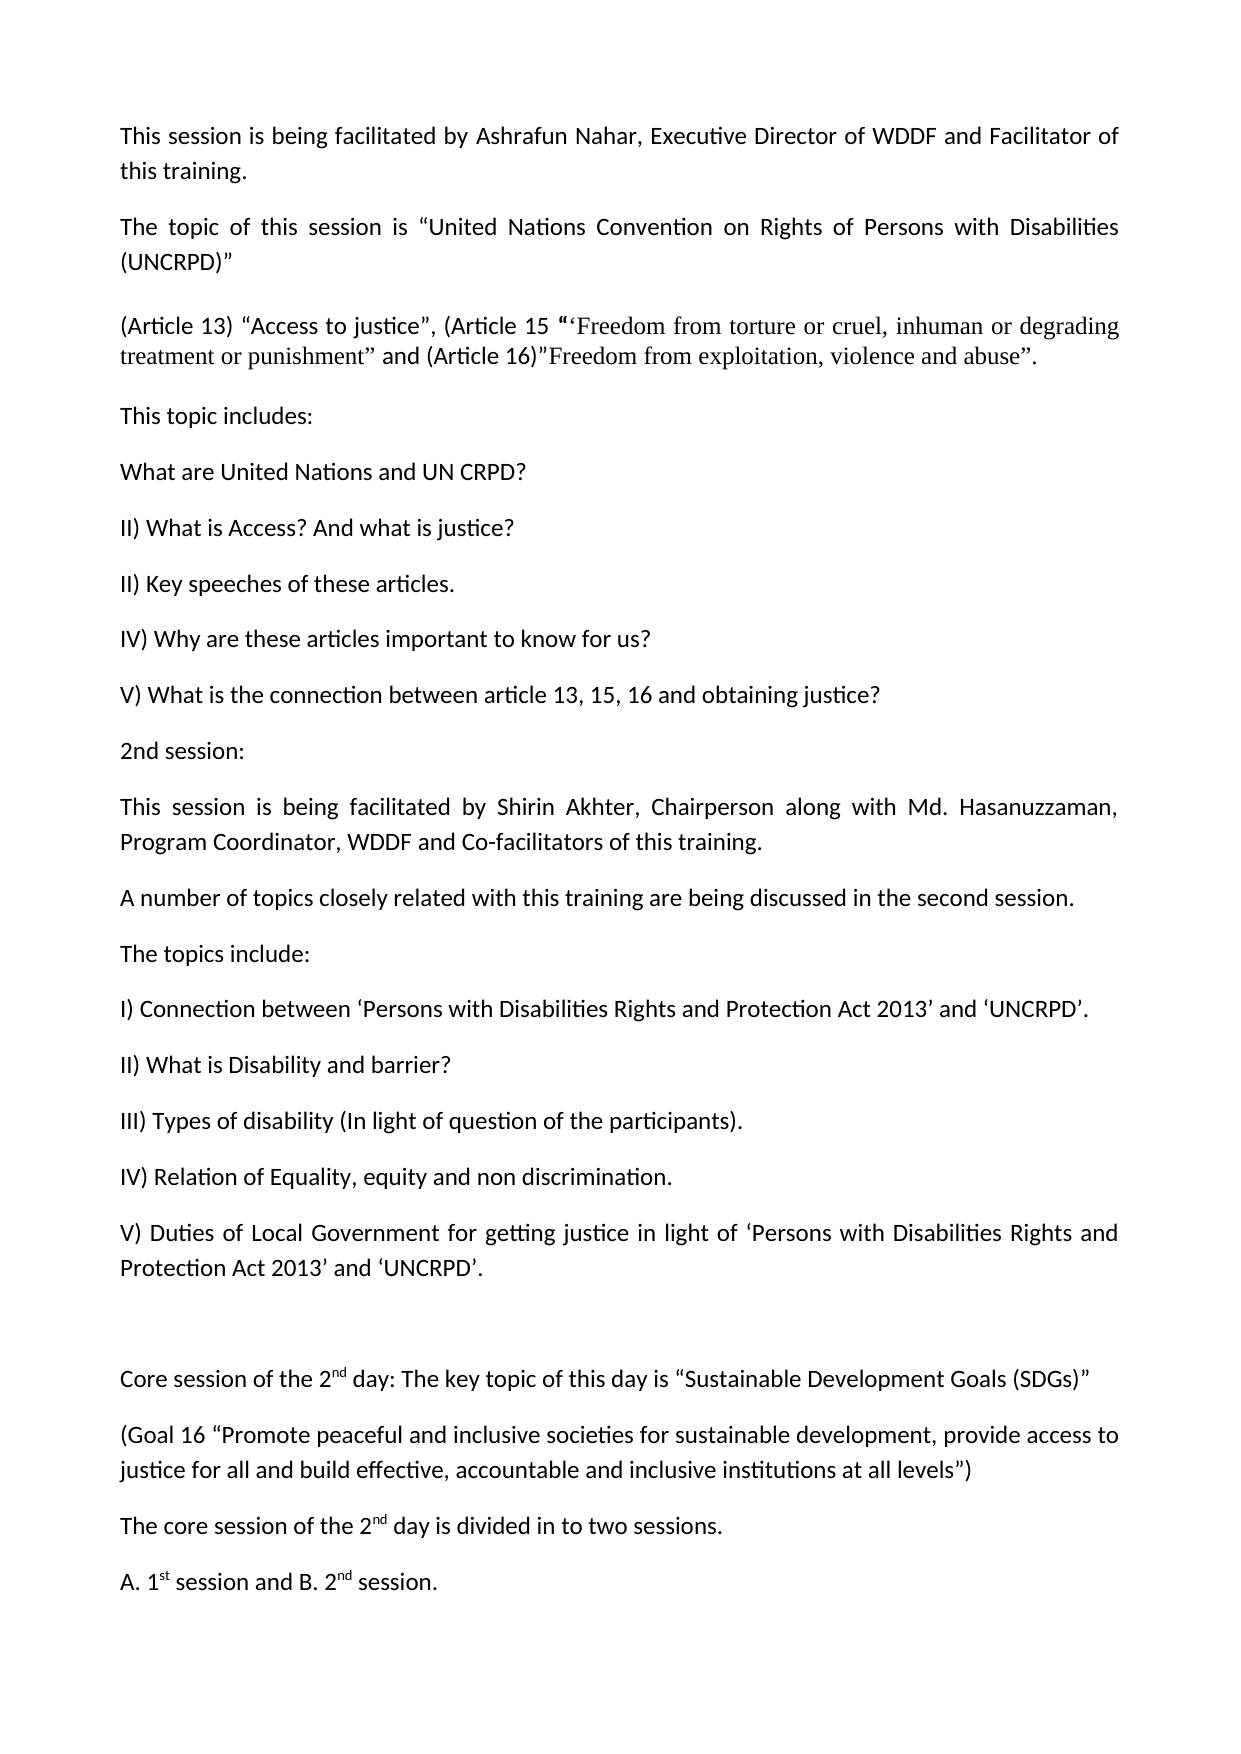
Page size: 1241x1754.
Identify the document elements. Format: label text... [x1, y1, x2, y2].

text The topics include: [120, 938, 1120, 968]
text This session is being facilitated by Shirin Akhter, Chairperson along with Md. Hasanuzzaman, Program Coordinator, WDDF and Co-facilitators of this training. [120, 791, 1120, 857]
text V) What is the connection between article 13, 15, 16 and obtaining justice? [120, 679, 1120, 710]
text This session is being facilitated by Ashrafun Nahar, Executive Director of WDDF and Facilitator of this training. [120, 120, 1120, 186]
text V) Duties of Local Government for getting justice in light of ‘Persons with Disabilities Rights and Protection Act 2013’ and ‘UNCRPD’. [120, 1217, 1120, 1282]
text What are United Nations and UN CRPD? [120, 456, 1120, 487]
text The core session of the 2nd day is divided in to two sessions. [120, 1510, 1120, 1541]
text (Article 13) “Access to justice”, (Article 15 “‘Freedom from torture or cruel, inhuman or degrading treatment or punishment” and (Article 16)”Freedom from exploitation, violence and abuse”. [120, 310, 1120, 371]
text A. 1st session and B. 2nd session. [120, 1566, 1120, 1597]
text A number of topics closely related with this training are being discussed in the second session. [120, 882, 1120, 912]
text I) Connection between ‘Persons with Disabilities Rights and Protection Act 2013’ and ‘UNCRPD’. [120, 993, 1120, 1024]
text 2nd session: [120, 735, 1120, 766]
text The topic of this session is “United Nations Convention on Rights of Persons with Disabilities (UNCRPD)” [120, 211, 1120, 276]
text II) What is Access? And what is justice? [120, 512, 1120, 542]
text III) Types of disability (In light of question of the participants). [120, 1105, 1120, 1136]
text IV) Relation of Equality, equity and non discrimination. [120, 1161, 1120, 1192]
text II) Key speeches of these articles. [120, 568, 1120, 598]
text IV) Why are these articles important to know for us? [120, 623, 1120, 654]
text II) What is Disability and barrier? [120, 1049, 1120, 1080]
text This topic includes: [120, 400, 1120, 431]
text Core session of the 2nd day: The key topic of this day is “Sustainable Development Goals (SDGs)” [120, 1363, 1120, 1394]
text (Goal 16 “Promote peaceful and inclusive societies for sustainable development, provide access to justice for all and build effective, accountable and inclusive institutions at all levels”) [120, 1419, 1120, 1485]
